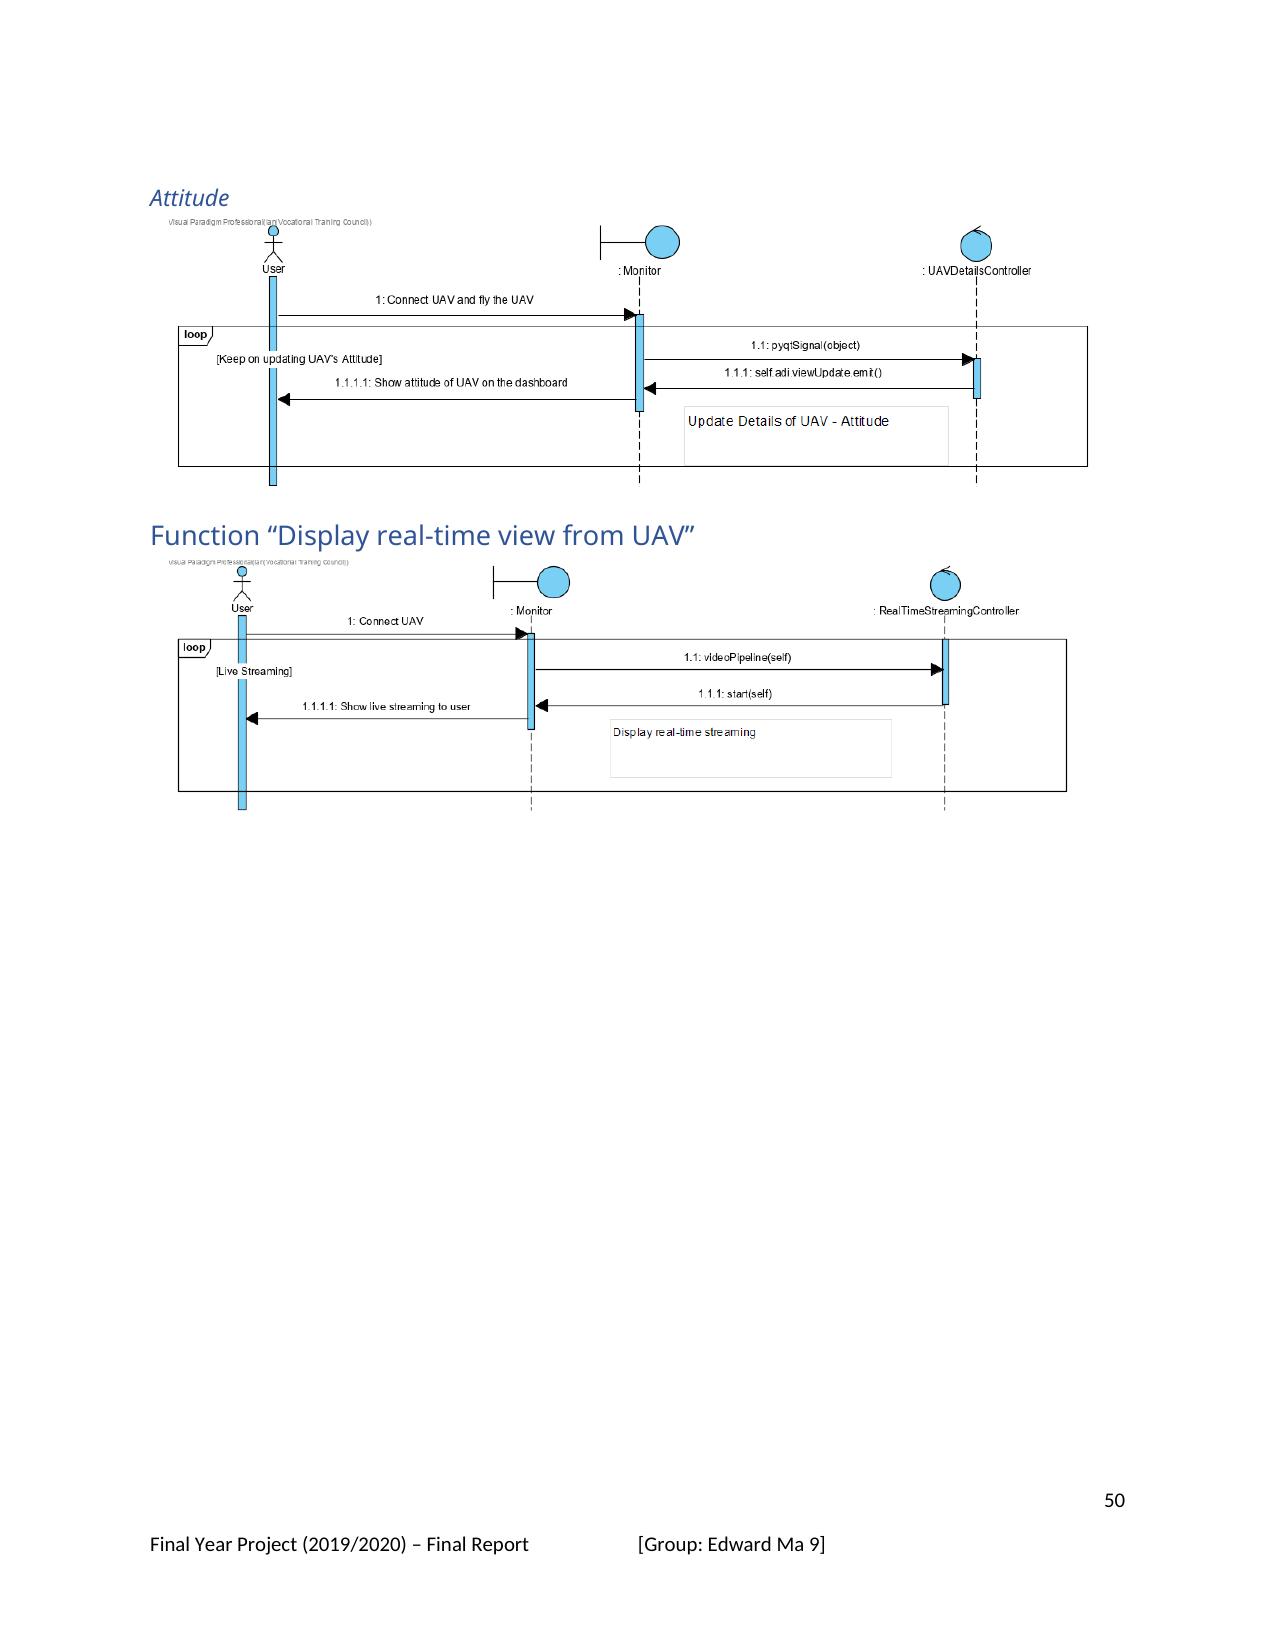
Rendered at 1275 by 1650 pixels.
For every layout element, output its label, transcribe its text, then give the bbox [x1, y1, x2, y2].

subtitle Function “Display real-time view from UAV” [150, 517, 1125, 554]
subtitle Attitude [150, 181, 1125, 213]
